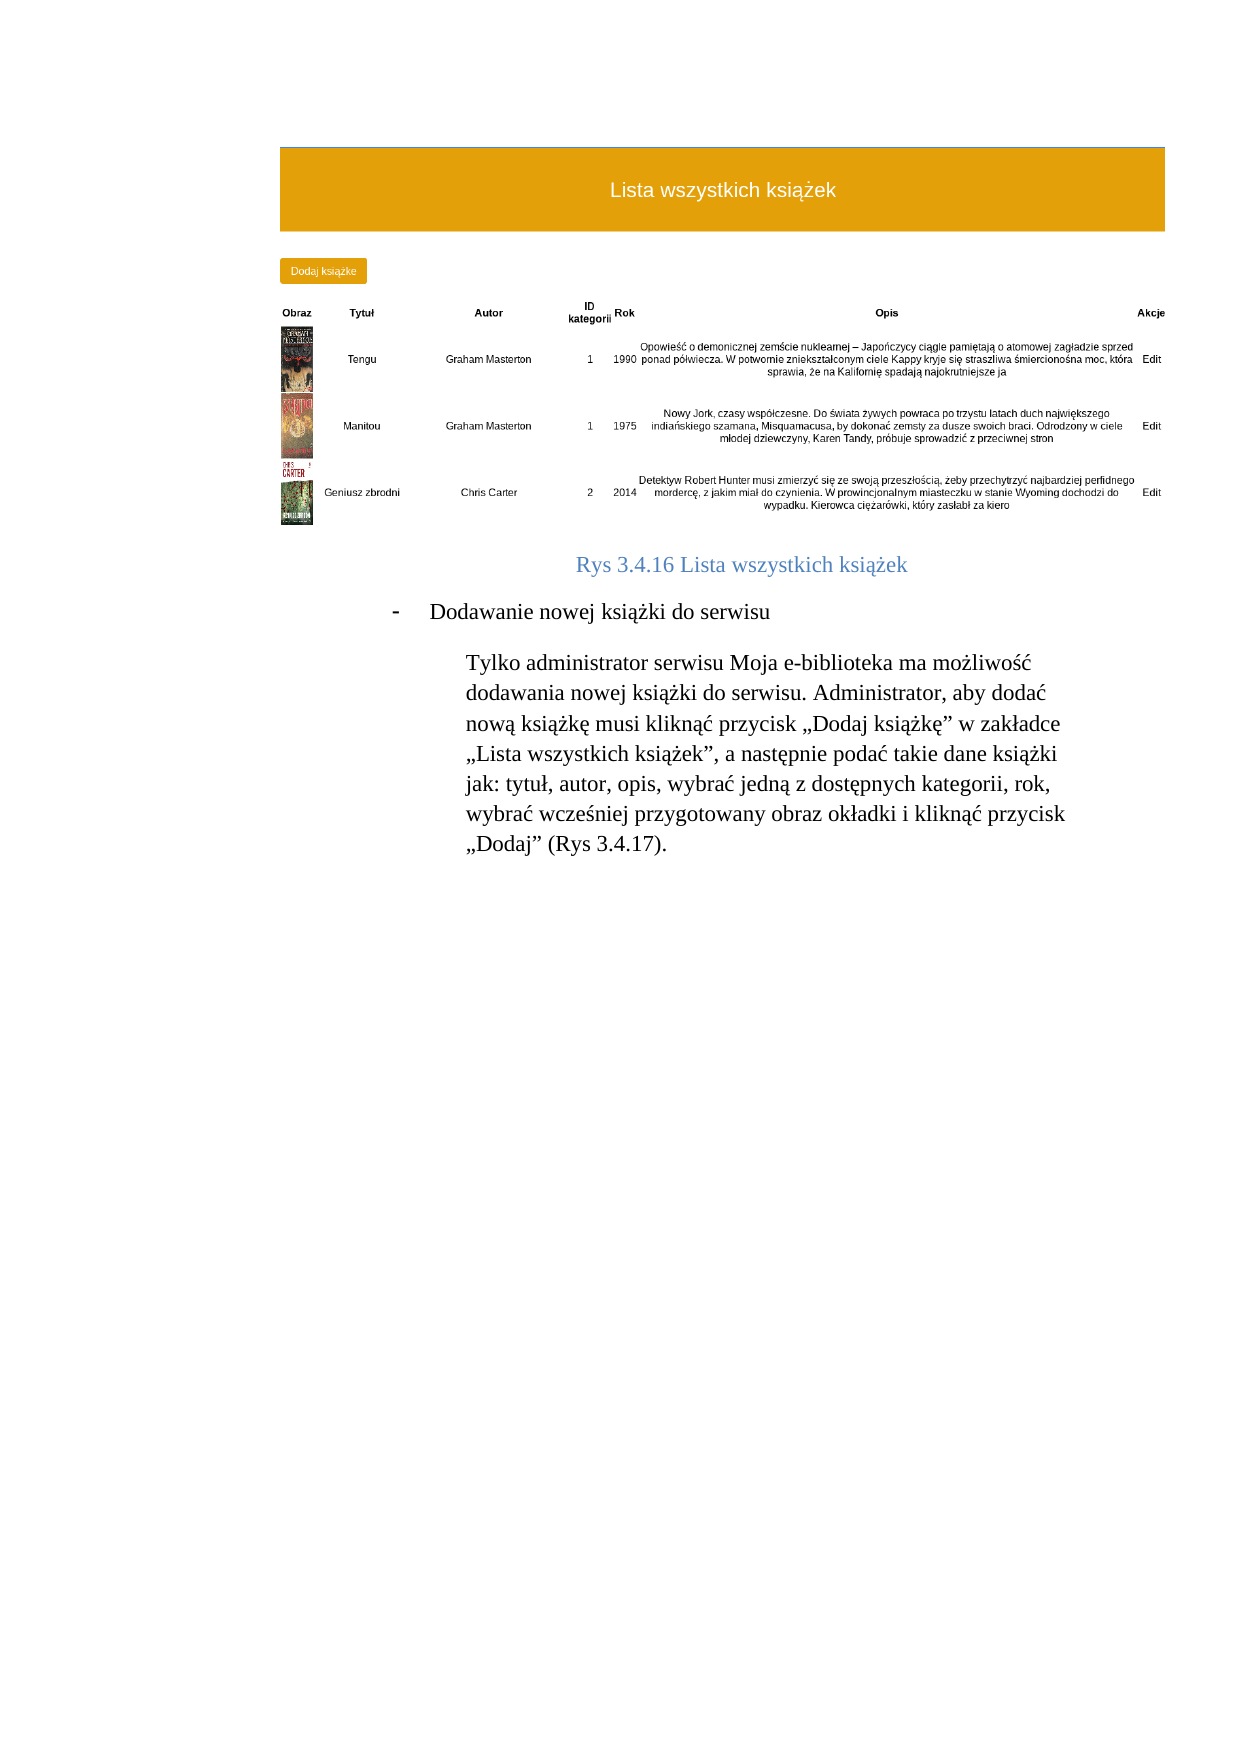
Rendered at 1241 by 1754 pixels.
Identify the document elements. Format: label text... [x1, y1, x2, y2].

text Tylko administrator serwisu Moja e-biblioteka ma możliwość dodawania nowej książki do serwisu. Administrator, aby dodać nową książkę musi kliknąć przycisk „Dodaj książkę” w zakładce „Lista wszystkich książek”, a następnie podać takie dane książki jak: tytuł, autor, opis, wybrać jedną z dostępnych kategorii, rok, wybrać wcześniej przygotowany obraz okładki i kliknąć przycisk „Dodaj” (Rys 3.4.17). [466, 649, 1092, 857]
text Rys 3.4.16 Lista wszystkich książek [502, 551, 1092, 577]
list Dodawanie nowej książki do serwisu [392, 598, 1092, 624]
picture [280, 147, 1165, 526]
